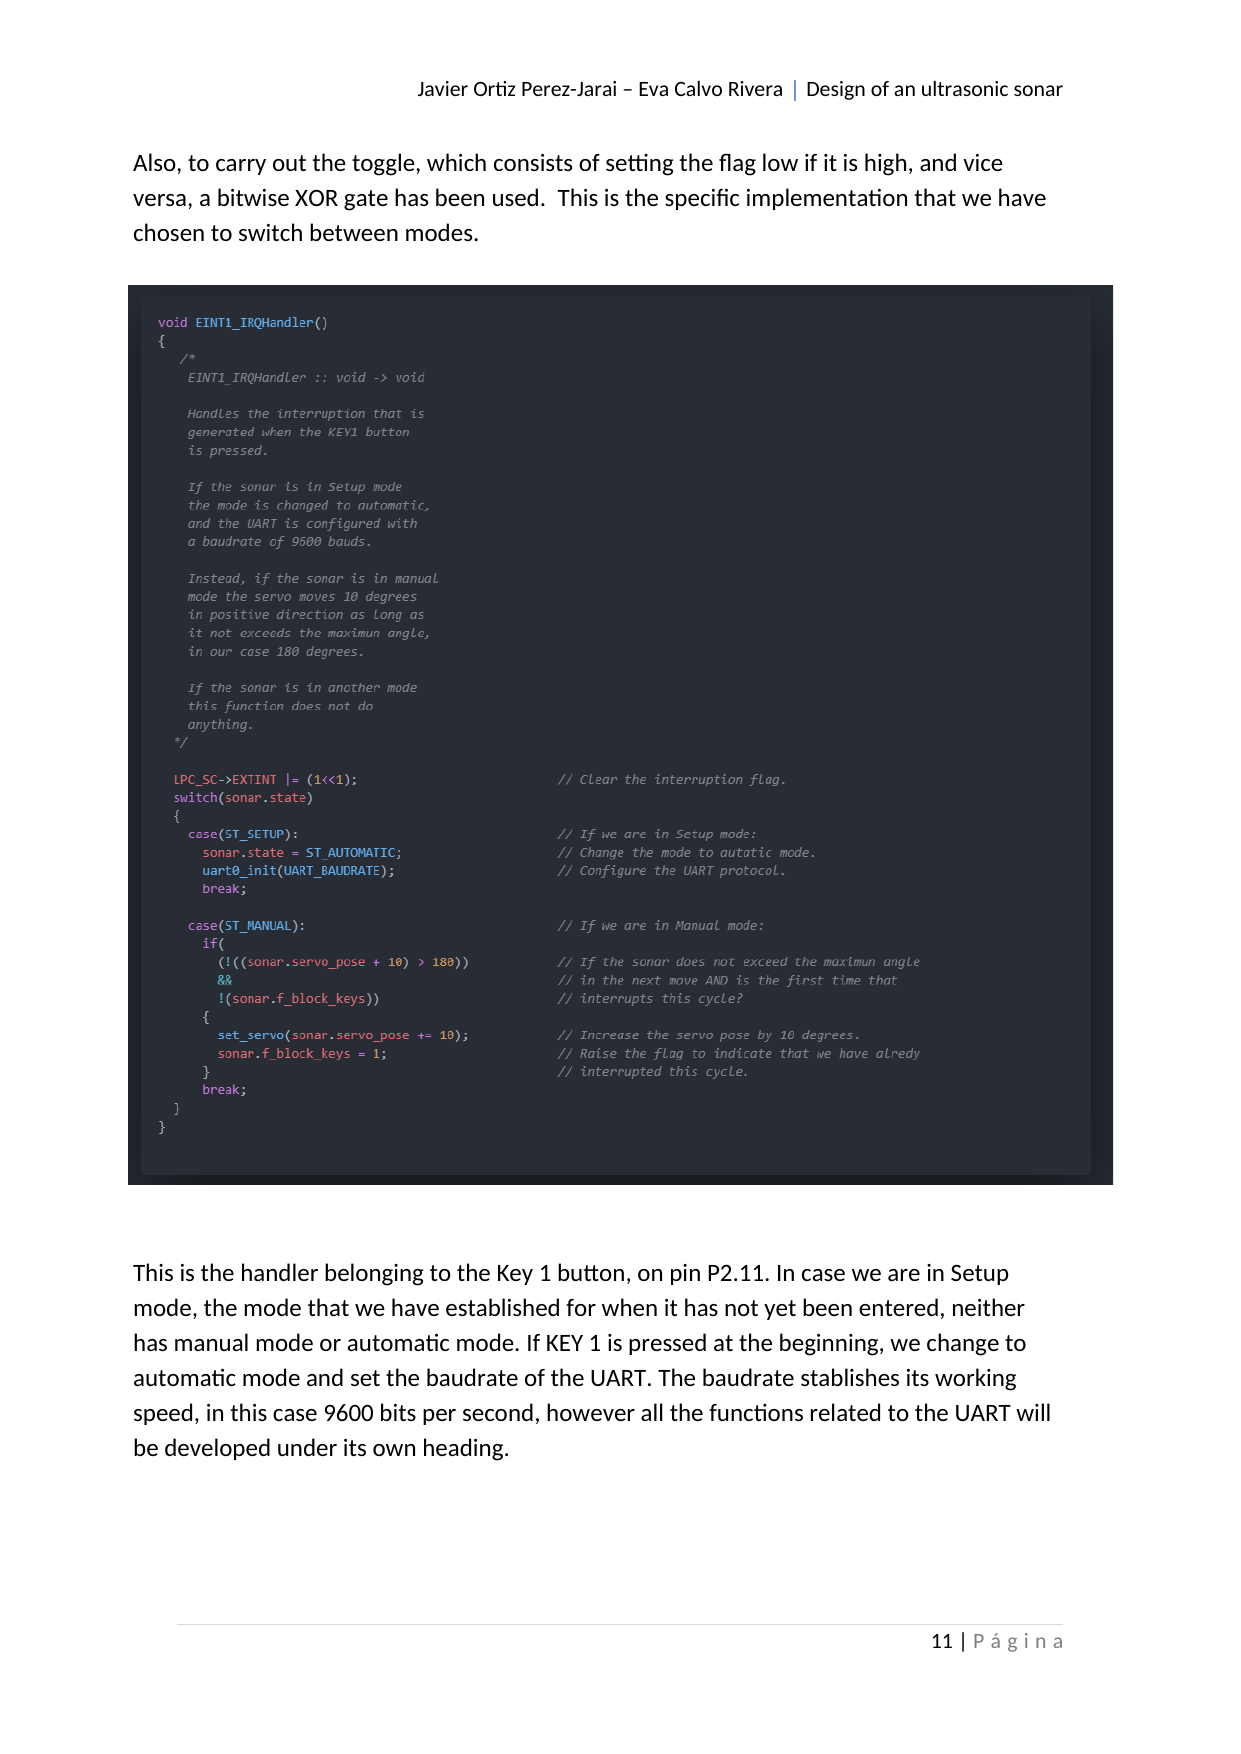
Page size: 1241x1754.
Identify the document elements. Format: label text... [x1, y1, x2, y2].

picture [128, 285, 1114, 1185]
text Also, to carry out the toggle, which consists of setting the flag low if it is high, and vice versa, a bitwise XOR gate has been used. This is the specific implementation that we have chosen to switch between modes. [133, 148, 1063, 248]
text This is the handler belonging to the Key 1 button, on pin P2.11. In case we are in Setup mode, the mode that we have established for when it has not yet been entered, neither has manual mode or automatic mode. If KEY 1 is pressed at the beginning, we change to automatic mode and set the baudrate of the UART. The baudrate stablishes its working speed, in this case 9600 bits per second, however all the functions related to the UART will be developed under its own heading. [133, 1257, 1063, 1463]
